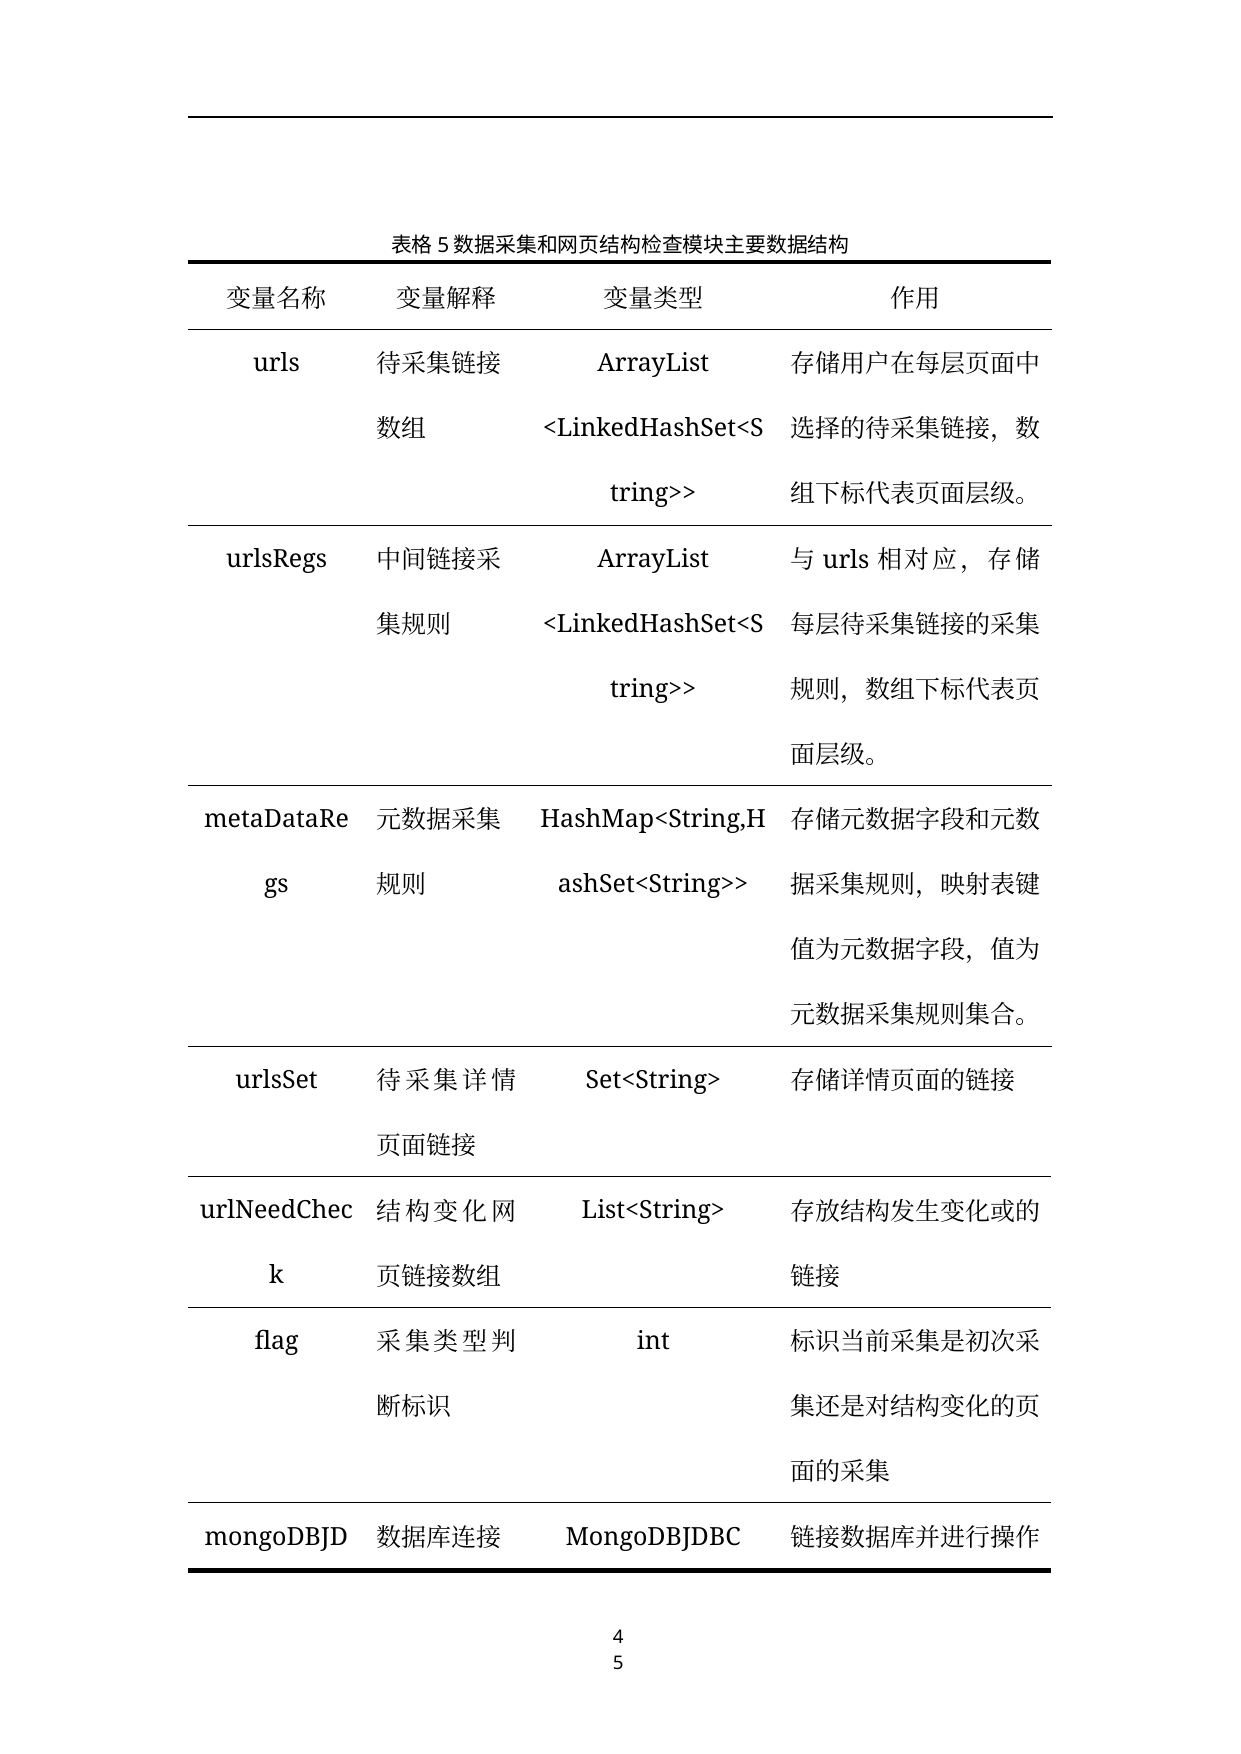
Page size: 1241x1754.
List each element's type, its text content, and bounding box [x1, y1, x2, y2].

table_cell urls [188, 330, 365, 525]
table_header 变量解释 [365, 264, 528, 329]
table_cell 中间链接采集规则 [365, 526, 528, 785]
table_header 作用 [779, 264, 1051, 329]
table_cell 链接数据库并进行操作 [779, 1503, 1051, 1568]
table_cell Set<String> [528, 1047, 778, 1176]
table_cell 存储详情页面的链接 [779, 1047, 1051, 1176]
table_cell urlsRegs [188, 526, 365, 785]
table_cell 标识当前采集是初次采集还是对结构变化的页面的采集 [779, 1308, 1051, 1502]
table_cell 采集类型判断标识 [365, 1308, 528, 1502]
table_cell 存储元数据字段和元数据采集规则，映射表键值为元数据字段，值为元数据采集规则集合。 [779, 786, 1052, 1046]
table_cell MongoDBJDBC [528, 1503, 778, 1568]
table_cell 元数据采集规则 [365, 786, 528, 1046]
table_cell urlsSet [188, 1047, 365, 1176]
table_header 变量类型 [528, 264, 778, 329]
table_cell int [528, 1308, 778, 1502]
table_cell 待采集详情页面链接 [365, 1047, 528, 1176]
table_cell mongoDBJDBC [188, 1503, 365, 1568]
table_cell urlNeedCheck [188, 1177, 365, 1307]
table_cell 存储用户在每层页面中选择的待采集链接，数组下标代表页面层级。 [779, 330, 1052, 525]
table_cell 与urls相对应，存储每层待采集链接的采集规则，数组下标代表页面层级。 [779, 526, 1052, 785]
table_cell 结构变化网页链接数组 [365, 1177, 528, 1307]
table_cell flag [188, 1308, 365, 1502]
table_cell ArrayList <LinkedHashSet<String>> [528, 526, 778, 785]
table_cell 存放结构发生变化或的链接 [779, 1177, 1051, 1307]
table_cell 数据库连接 [365, 1503, 528, 1568]
table_header 变量名称 [188, 264, 365, 329]
table_cell metaDataRegs [188, 786, 365, 1046]
table_cell 待采集链接数组 [365, 330, 528, 525]
table_cell List<String> [528, 1177, 778, 1307]
table_cell ArrayList <LinkedHashSet<String>> [528, 330, 778, 525]
table_cell HashMap<String,HashSet<String>> [528, 786, 778, 1046]
text 表格 5 数据采集和网页结构检查模块主要数据结构 [187, 227, 1053, 259]
